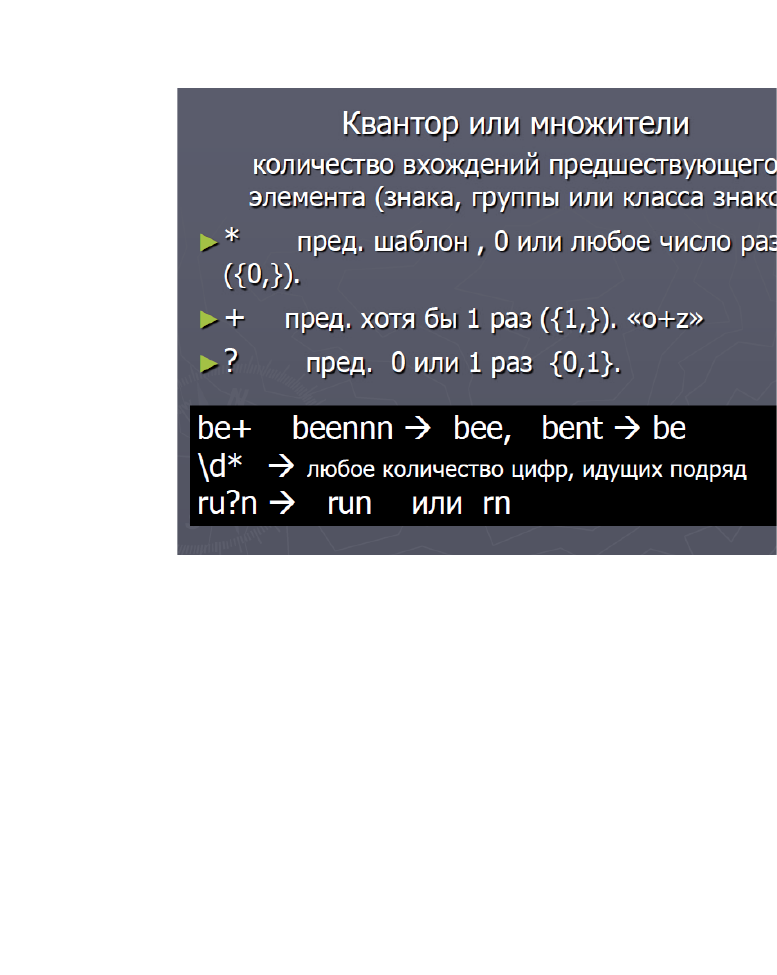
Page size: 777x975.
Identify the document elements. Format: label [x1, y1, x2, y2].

picture [177, 88, 777, 555]
